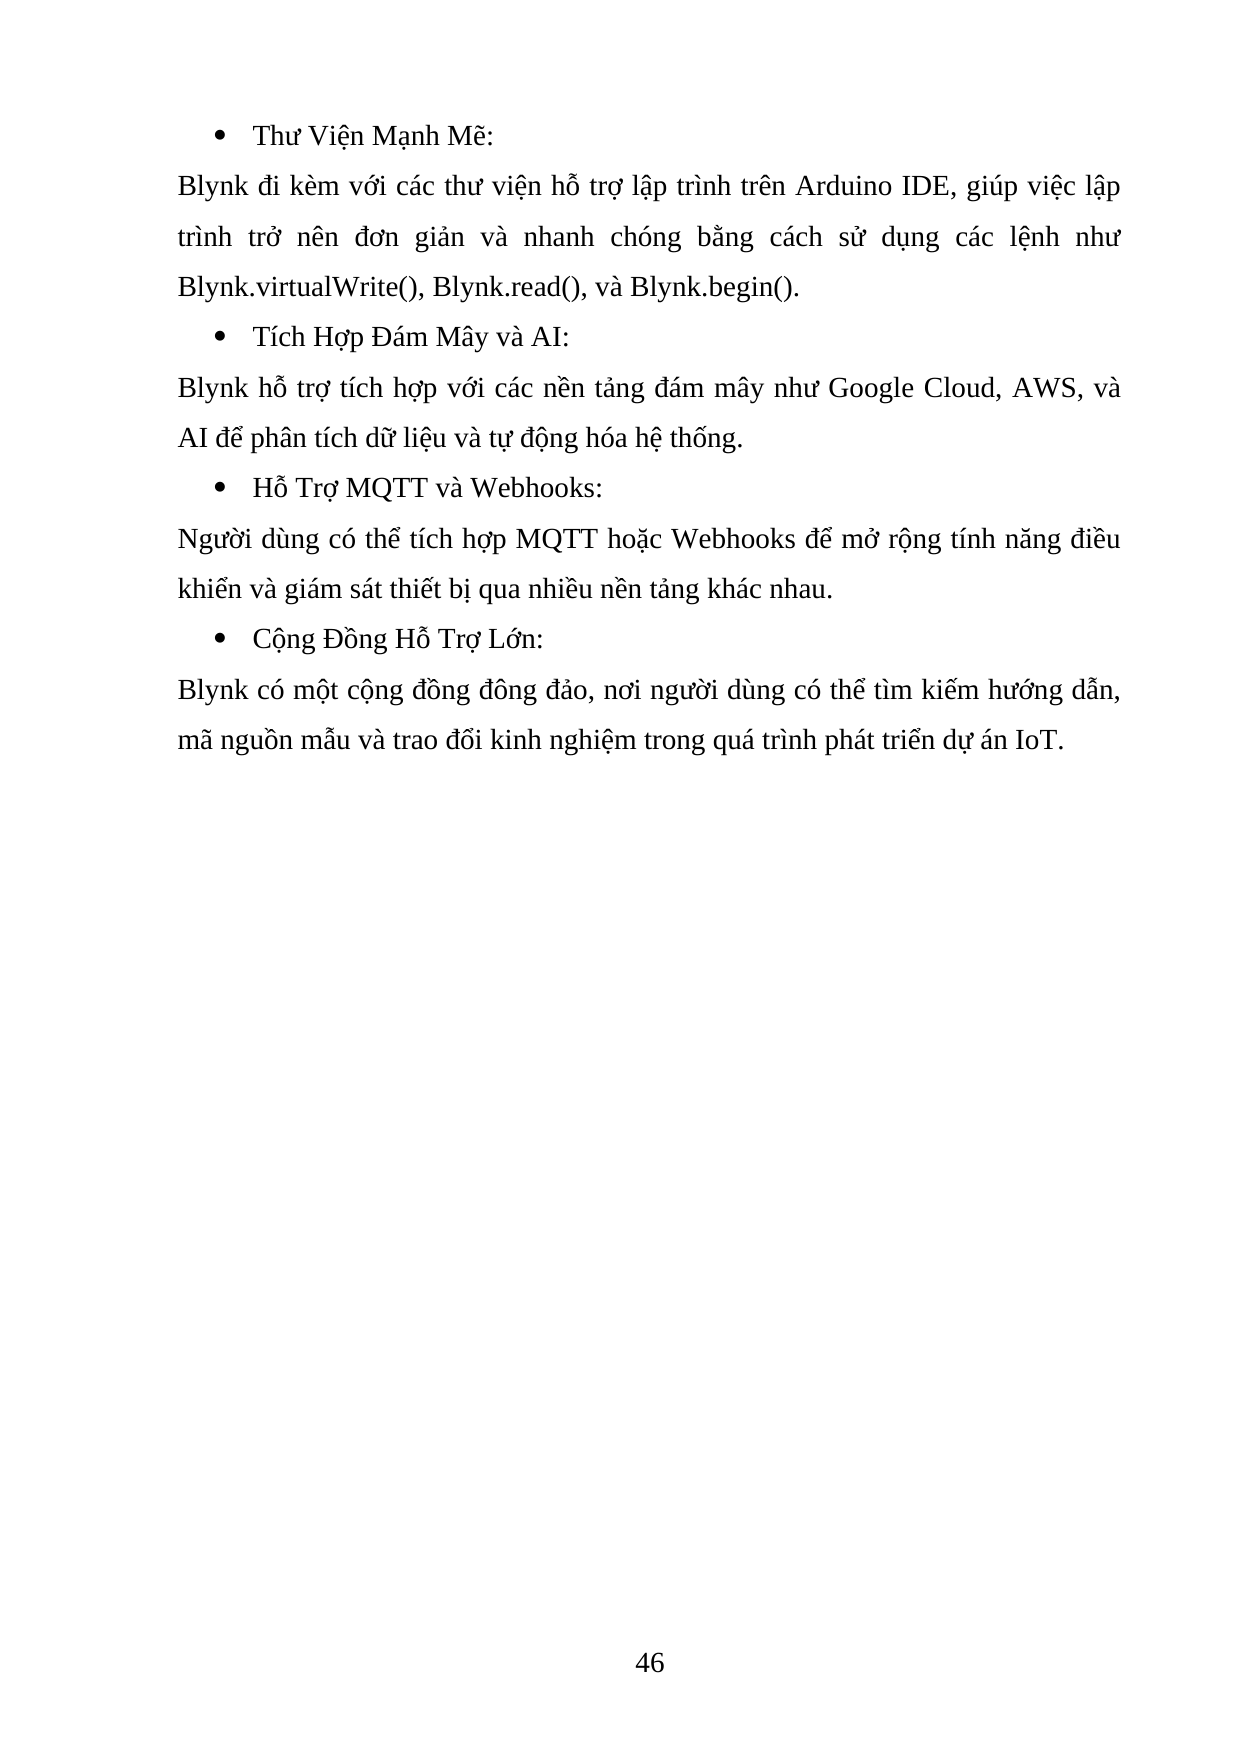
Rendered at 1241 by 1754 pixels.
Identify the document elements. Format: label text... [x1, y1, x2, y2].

list Hỗ Trợ MQTT và Webhooks: [215, 471, 1122, 504]
text Blynk hỗ trợ tích hợp với các nền tảng đám mây như Google Cloud, AWS, và AI để phân tích dữ liệu và tự động hóa hệ thống. [177, 370, 1122, 454]
list Cộng Đồng Hỗ Trợ Lớn: [215, 622, 1122, 655]
list Thư Viện Mạnh Mẽ: [215, 118, 1122, 152]
text Người dùng có thể tích hợp MQTT hoặc Webhooks để mở rộng tính năng điều khiển và giám sát thiết bị qua nhiều nền tảng khác nhau. [177, 521, 1122, 605]
list Tích Hợp Đám Mây và AI: [215, 319, 1122, 353]
text Blynk có một cộng đồng đông đảo, nơi người dùng có thể tìm kiếm hướng dẫn, mã nguồn mẫu và trao đổi kinh nghiệm trong quá trình phát triển dự án IoT. [177, 672, 1122, 756]
text Blynk đi kèm với các thư viện hỗ trợ lập trình trên Arduino IDE, giúp việc lập trình trở nên đơn giản và nhanh chóng bằng cách sử dụng các lệnh như Blynk.virtualWrite(), Blynk.read(), và Blynk.begin(). [177, 168, 1122, 303]
